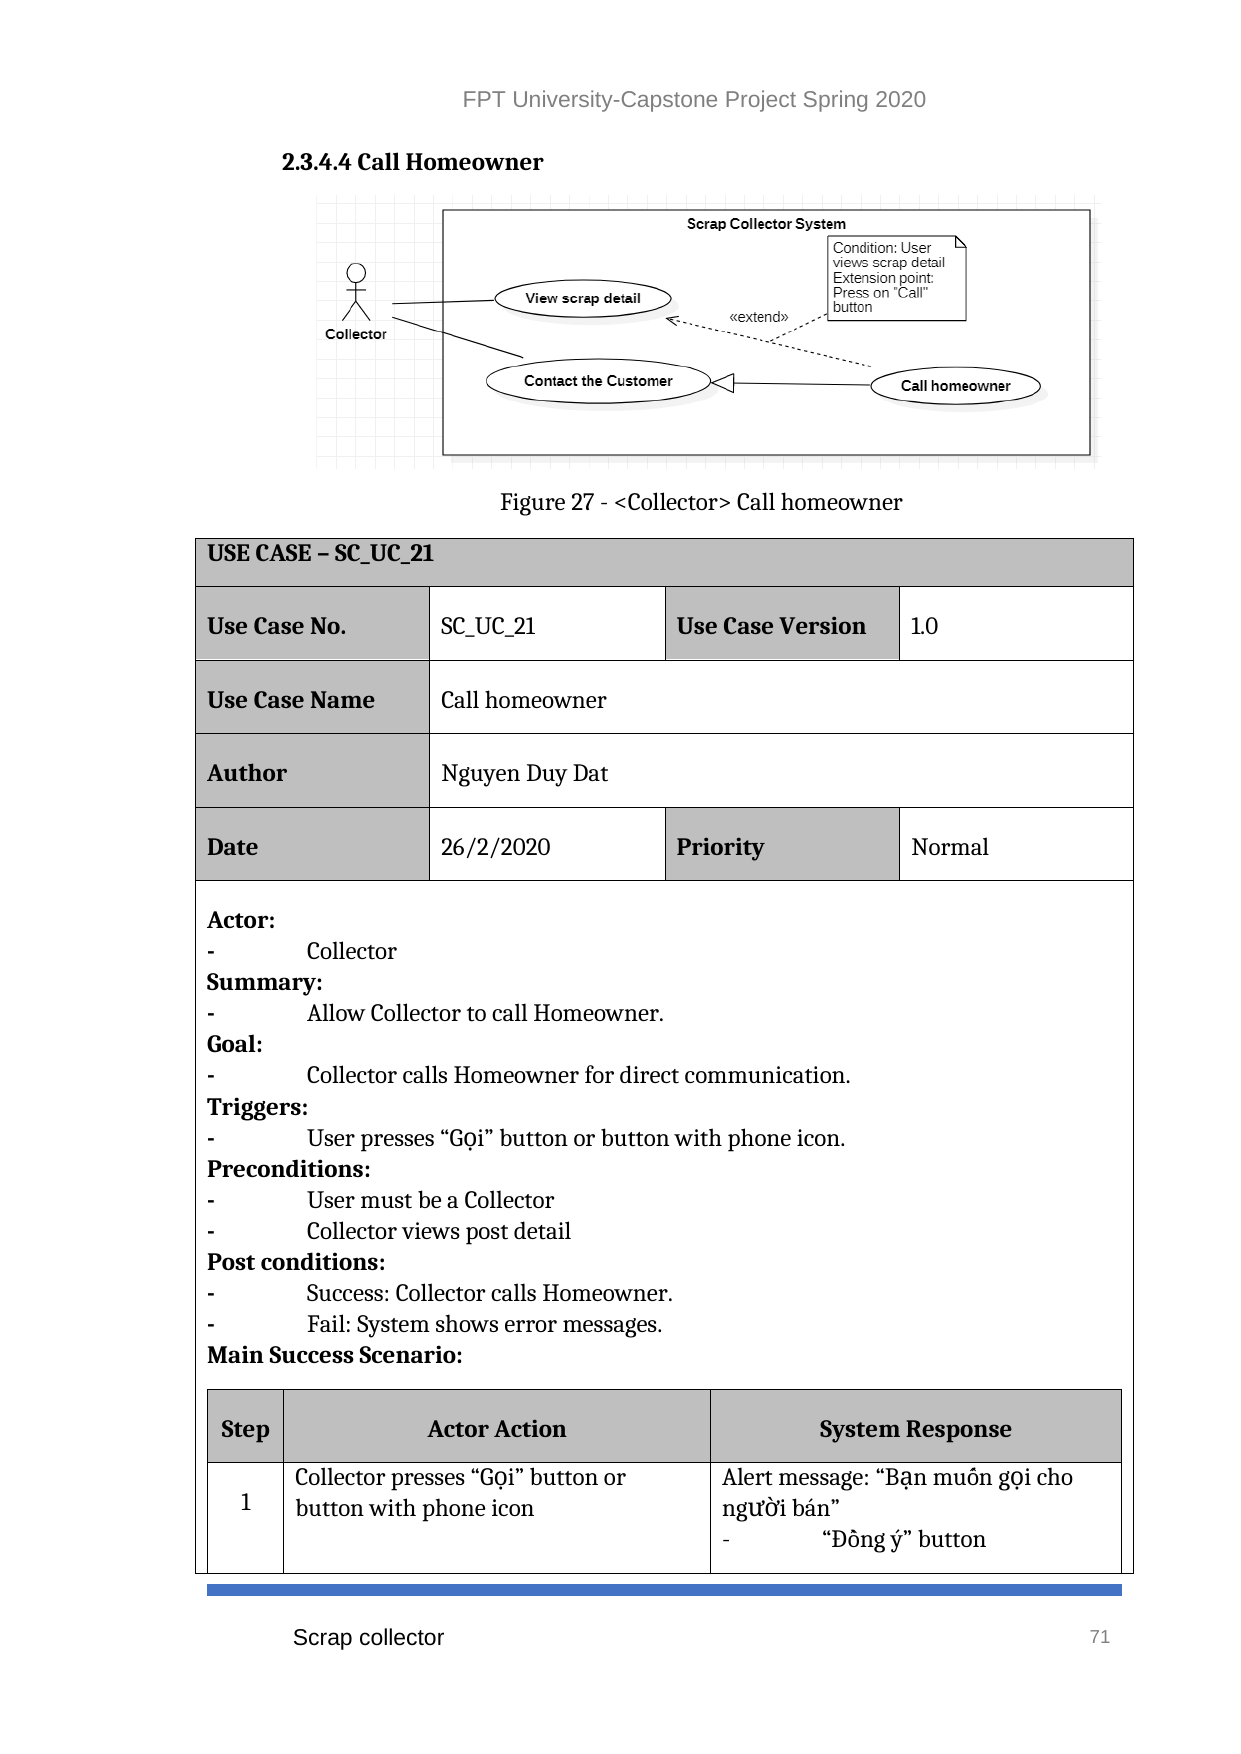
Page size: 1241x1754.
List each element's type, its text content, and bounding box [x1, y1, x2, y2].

table_cell 26/2/2020 [430, 808, 665, 880]
table_cell SC_UC_21 [430, 587, 665, 659]
table_cell Date [196, 808, 429, 880]
table_cell Use Case Name [196, 661, 429, 733]
table_cell Nguyen Duy Dat [430, 734, 1133, 807]
table_cell 1.0 [900, 587, 1133, 659]
table_cell Normal [900, 808, 1133, 880]
table_header USE CASE – SC_UC_21 [196, 539, 1133, 586]
table_cell Use Case No. [196, 587, 429, 659]
subtitle 2.3.4.4 Call Homeowner [282, 148, 1122, 176]
table_cell Use Case Version [666, 587, 899, 659]
picture [316, 195, 1102, 469]
table_cell Call homeowner [430, 661, 1133, 733]
table_cell Author [196, 734, 429, 807]
text Figure - <Collector> Call homeowner [207, 488, 1122, 517]
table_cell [196, 881, 1133, 1573]
table_cell Priority [666, 808, 899, 880]
